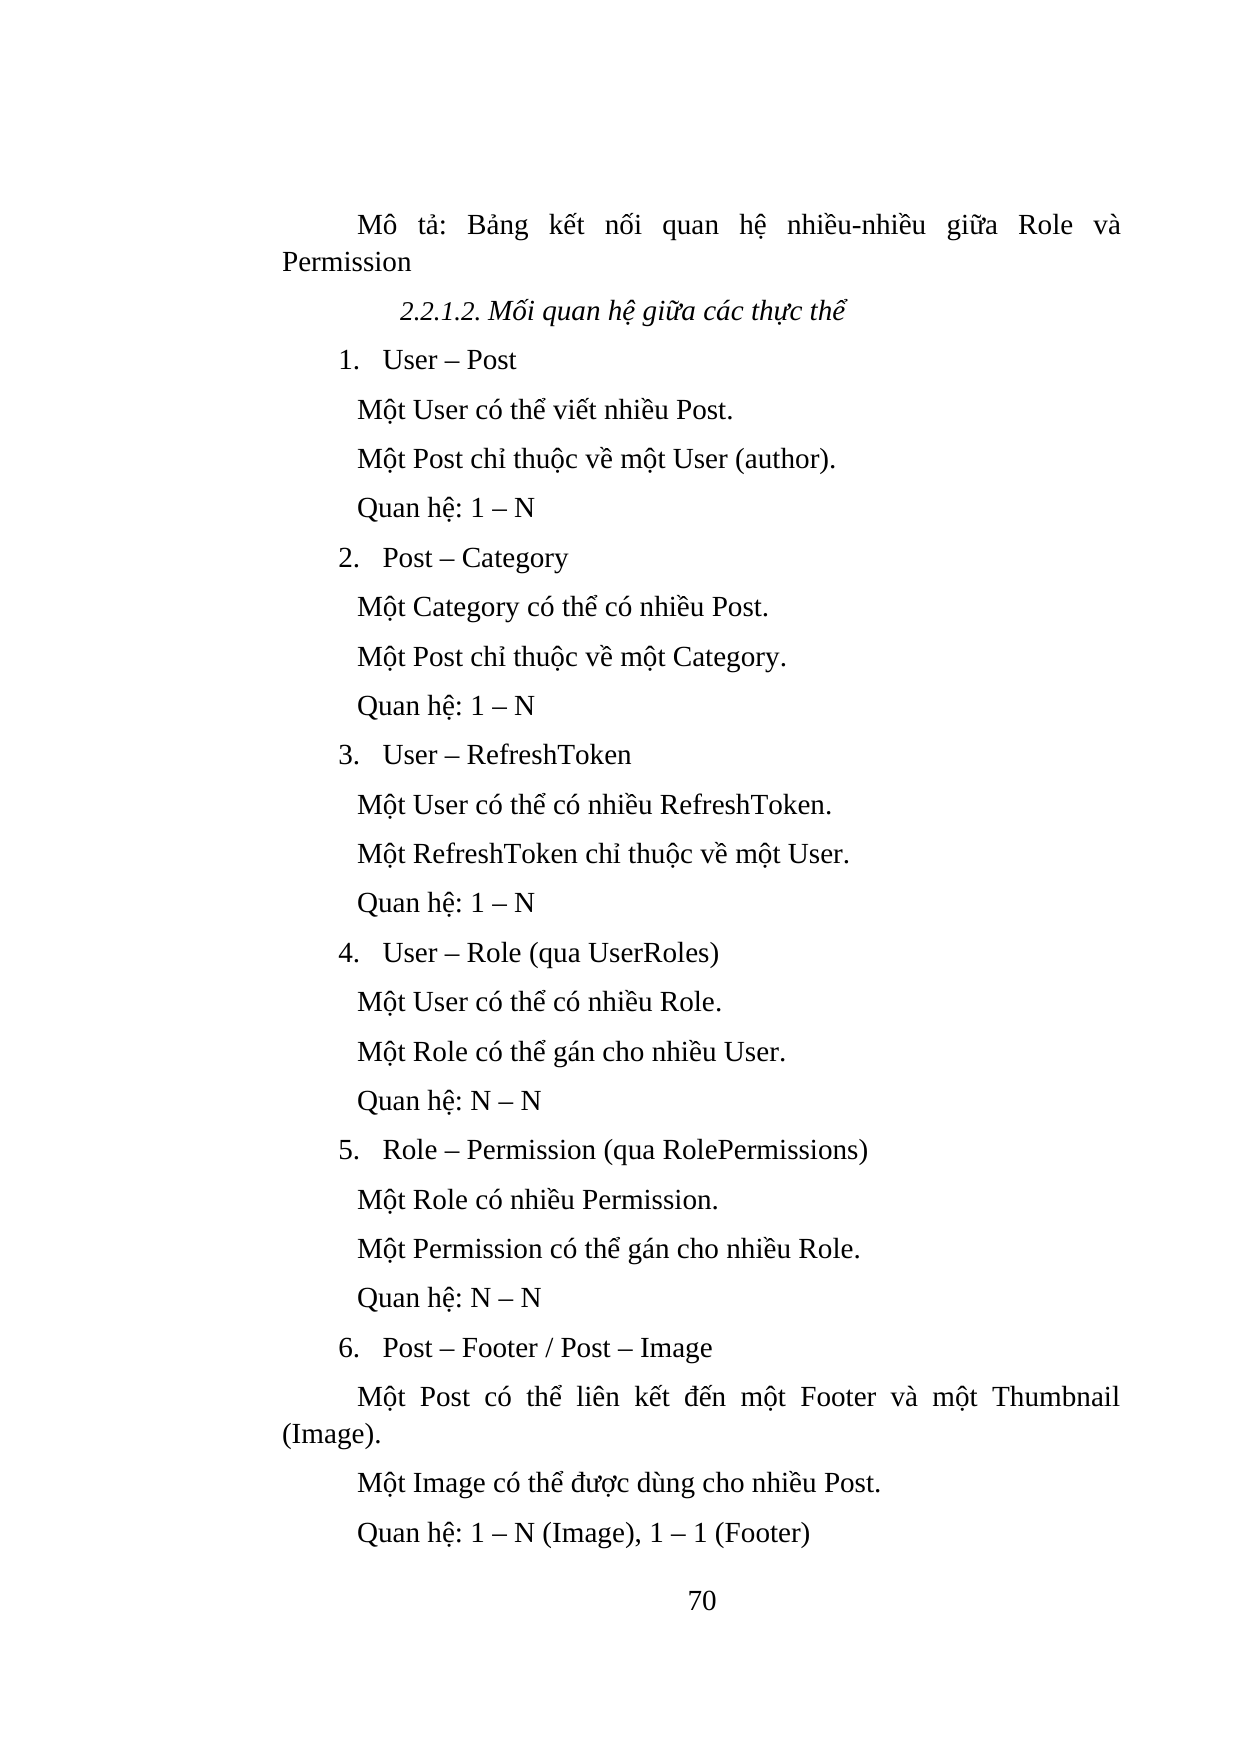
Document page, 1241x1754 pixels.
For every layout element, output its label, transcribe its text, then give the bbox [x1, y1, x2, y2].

text Một Post có thể liên kết đến một Footer và một Thumbnail (Image). [282, 1379, 1122, 1450]
text Một Image có thể được dùng cho nhiều Post. [282, 1466, 1122, 1499]
text Quan hệ: N – N [282, 1281, 1122, 1314]
text Một Permission có thể gán cho nhiều Role. [282, 1231, 1122, 1265]
subtitle Mối quan hệ giữa các thực thể [325, 293, 1122, 327]
text Một Category có thể có nhiều Post. [282, 589, 1122, 623]
list Role – Permission (qua RolePermissions) [338, 1132, 1122, 1166]
text Quan hệ: 1 – N (Image), 1 – 1 (Footer) [282, 1515, 1122, 1548]
text Quan hệ: 1 – N [282, 491, 1122, 524]
text Một User có thể có nhiều RefreshToken. [282, 787, 1122, 820]
text Một RefreshToken chỉ thuộc về một User. [282, 836, 1122, 870]
text Một User có thể có nhiều Role. [282, 984, 1122, 1018]
text Một Post chỉ thuộc về một User (author). [282, 441, 1122, 475]
list Post – Category [338, 540, 1122, 573]
text Một Post chỉ thuộc về một Category. [282, 639, 1122, 672]
text Một Role có nhiều Permission. [282, 1182, 1122, 1215]
list User – Post [338, 342, 1122, 376]
text Một Role có thể gán cho nhiều User. [282, 1034, 1122, 1067]
list User – RefreshToken [338, 737, 1122, 771]
text Quan hệ: 1 – N [282, 688, 1122, 722]
text Một User có thể viết nhiều Post. [282, 392, 1122, 425]
text Quan hệ: N – N [282, 1083, 1122, 1117]
text Mô tả: Bảng kết nối quan hệ nhiều-nhiều giữa Role và Permission [282, 207, 1122, 277]
text Quan hệ: 1 – N [282, 886, 1122, 919]
list User – Role (qua UserRoles) [338, 935, 1122, 968]
list Post – Footer / Post – Image [338, 1330, 1122, 1363]
